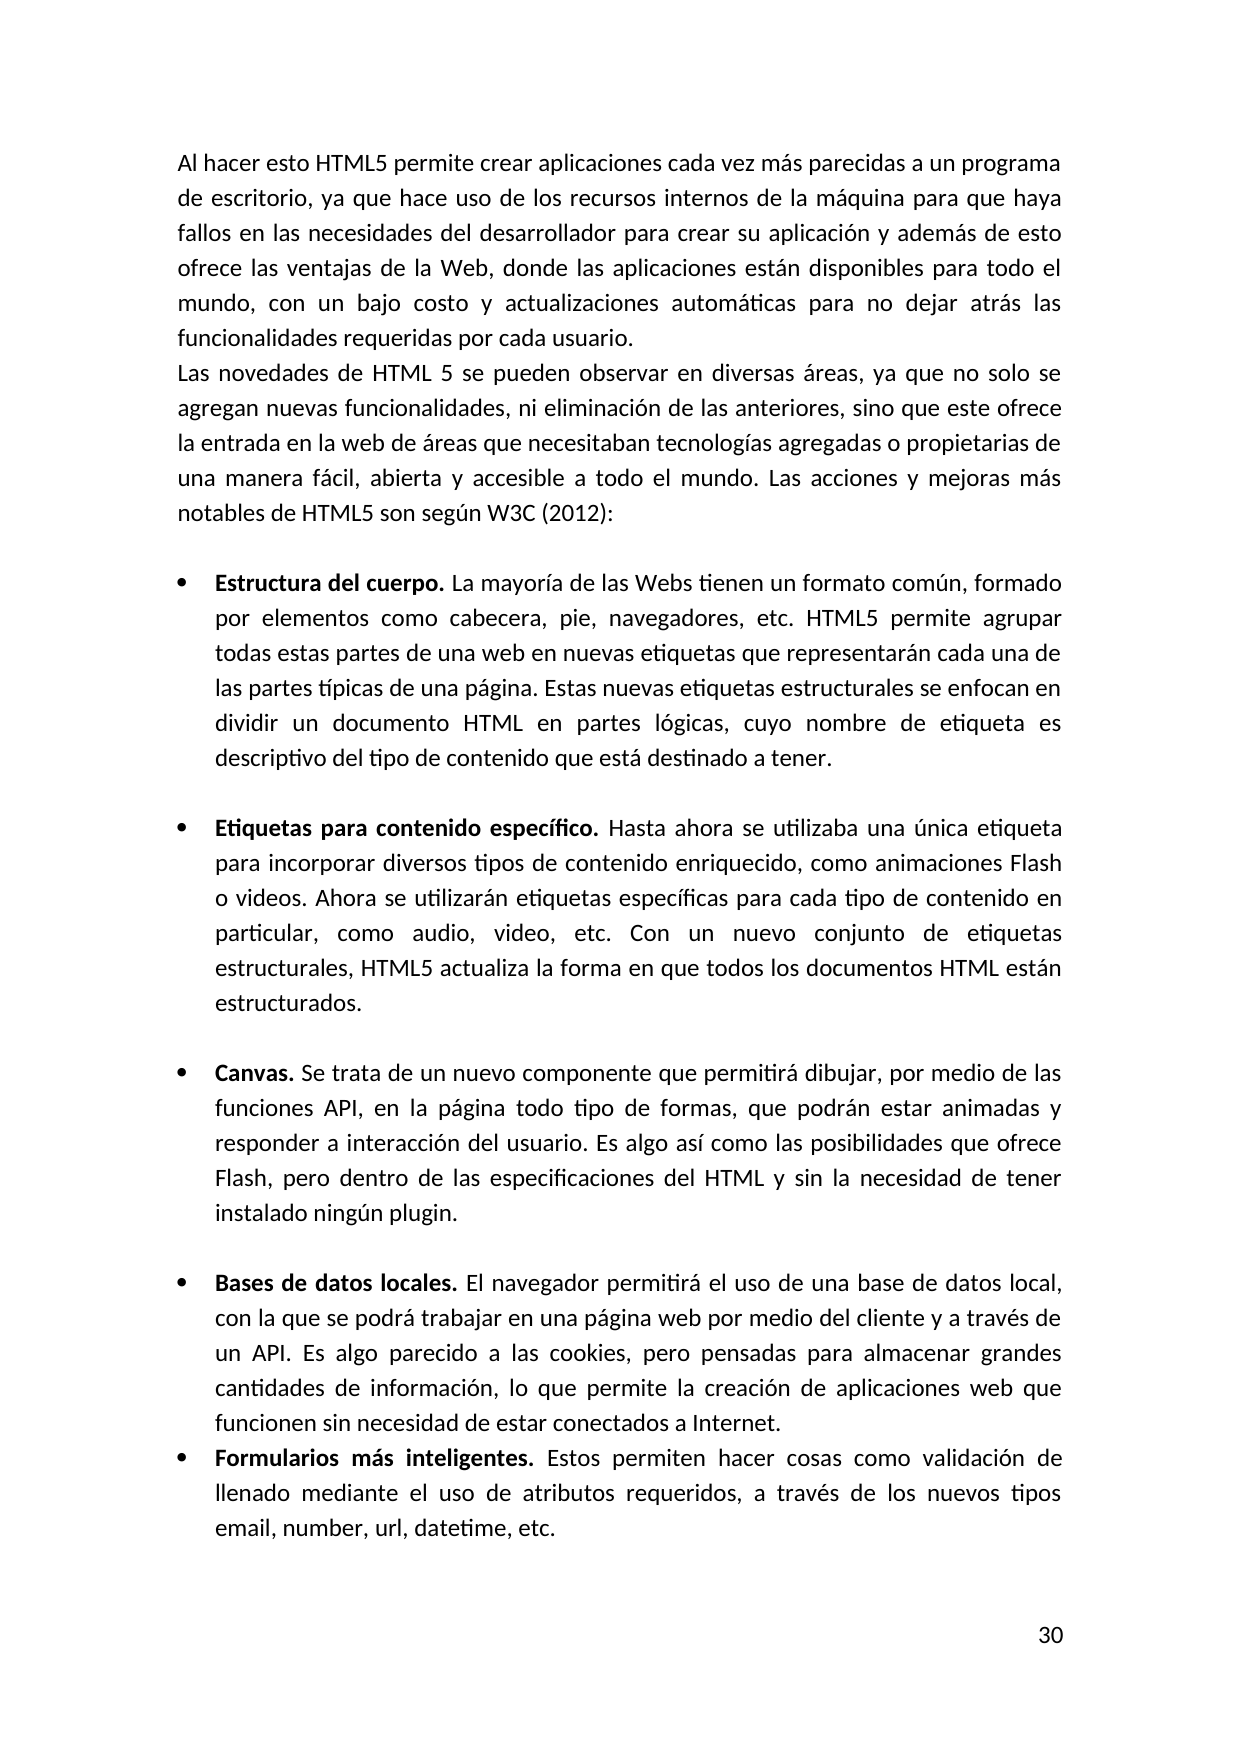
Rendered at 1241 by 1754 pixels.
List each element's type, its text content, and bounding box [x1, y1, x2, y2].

list Canvas. Se trata de un nuevo componente que permitirá dibujar, por medio de las funciones API, en la página todo tipo de formas, que podrán estar animadas y responder a interacción del usuario. Es algo así como las posibilidades que ofrece Flash, pero dentro de las especificaciones del HTML y sin la necesidad de tener instalado ningún plugin. [177, 1058, 1063, 1228]
list Bases de datos locales. El navegador permitirá el uso de una base de datos local, con la que se podrá trabajar en una página web por medio del cliente y a través de un API. Es algo parecido a las cookies, pero pensadas para almacenar grandes cantidades de información, lo que permite la creación de aplicaciones web que funcionen sin necesidad de estar conectados a Internet. [177, 1268, 1063, 1438]
list Formularios más inteligentes. Estos permiten hacer cosas como validación de llenado mediante el uso de atributos requeridos, a través de los nuevos tipos email, number, url, datetime, etc. [177, 1443, 1063, 1543]
list Al hacer esto HTML5 permite crear aplicaciones cada vez más parecidas a un programa de escritorio, ya que hace uso de los recursos internos de la máquina para que haya fallos en las necesidades del desarrollador para crear su aplicación y además de esto ofrece las ventajas de la Web, donde las aplicaciones están disponibles para todo el mundo, con un bajo costo y actualizaciones automáticas para no dejar atrás las funcionalidades requeridas por cada usuario. [177, 148, 1063, 353]
list Las novedades de HTML 5 se pueden observar en diversas áreas, ya que no solo se agregan nuevas funcionalidades, ni eliminación de las anteriores, sino que este ofrece la entrada en la web de áreas que necesitaban tecnologías agregadas o propietarias de una manera fácil, abierta y accesible a todo el mundo. Las acciones y mejoras más notables de HTML5 son según W3C (2012): [177, 358, 1063, 528]
list Etiquetas para contenido específico. Hasta ahora se utilizaba una única etiqueta para incorporar diversos tipos de contenido enriquecido, como animaciones Flash o videos. Ahora se utilizarán etiquetas específicas para cada tipo de contenido en particular, como audio, video, etc. Con un nuevo conjunto de etiquetas estructurales, HTML5 actualiza la forma en que todos los documentos HTML están estructurados. [177, 813, 1063, 1018]
list Estructura del cuerpo. La mayoría de las Webs tienen un formato común, formado por elementos como cabecera, pie, navegadores, etc. HTML5 permite agrupar todas estas partes de una web en nuevas etiquetas que representarán cada una de las partes típicas de una página. Estas nuevas etiquetas estructurales se enfocan en dividir un documento HTML en partes lógicas, cuyo nombre de etiqueta es descriptivo del tipo de contenido que está destinado a tener. [177, 568, 1063, 773]
